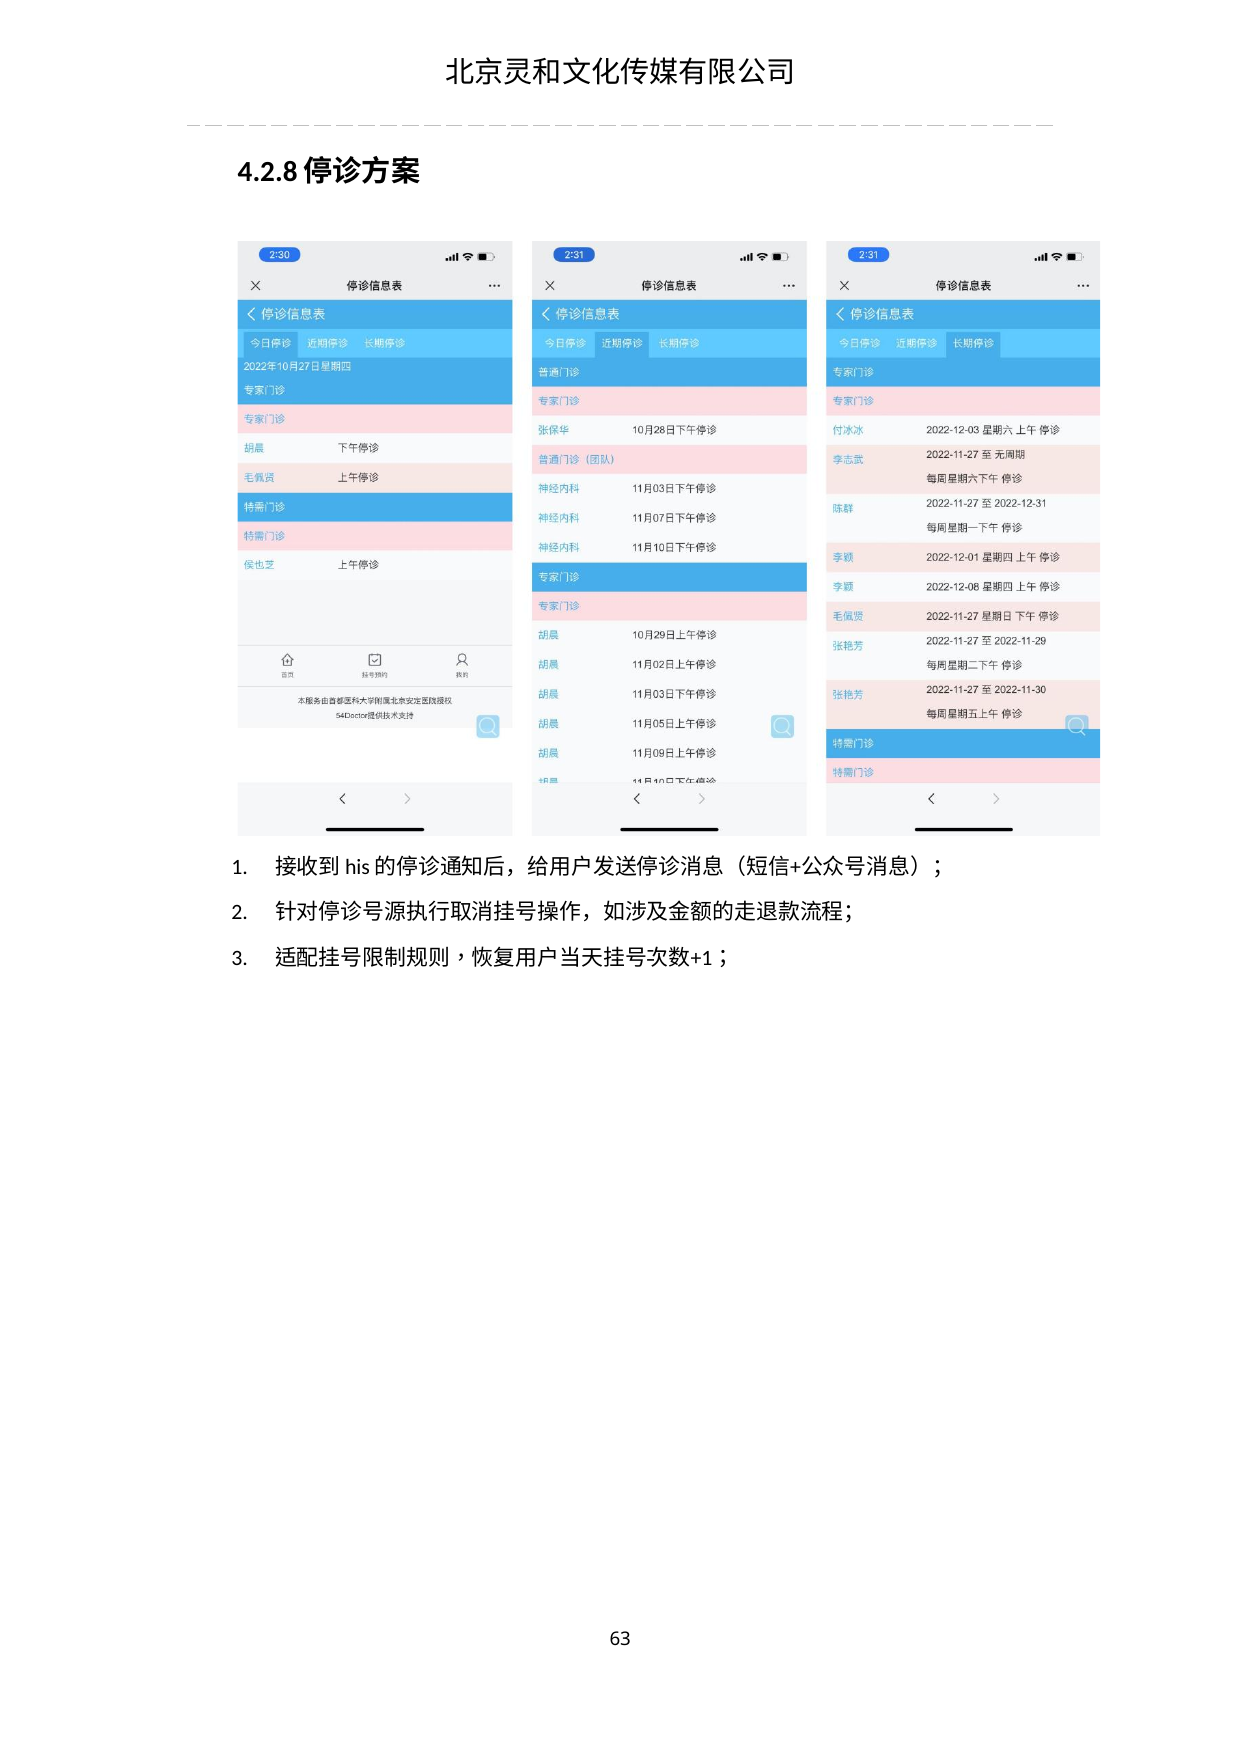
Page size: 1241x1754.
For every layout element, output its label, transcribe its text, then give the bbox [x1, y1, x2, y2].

subtitle 4.2.8停诊方案 [187, 150, 1053, 190]
picture [237, 241, 1100, 836]
list 适配挂号限制规则，恢复用户当天挂号次数+1； [187, 940, 1053, 972]
list 接收到his的停诊通知后，给用户发送停诊消息（短信+公众号消息）； [187, 851, 1053, 881]
list 针对停诊号源执行取消挂号操作，如涉及金额的走退款流程； [187, 896, 1053, 926]
